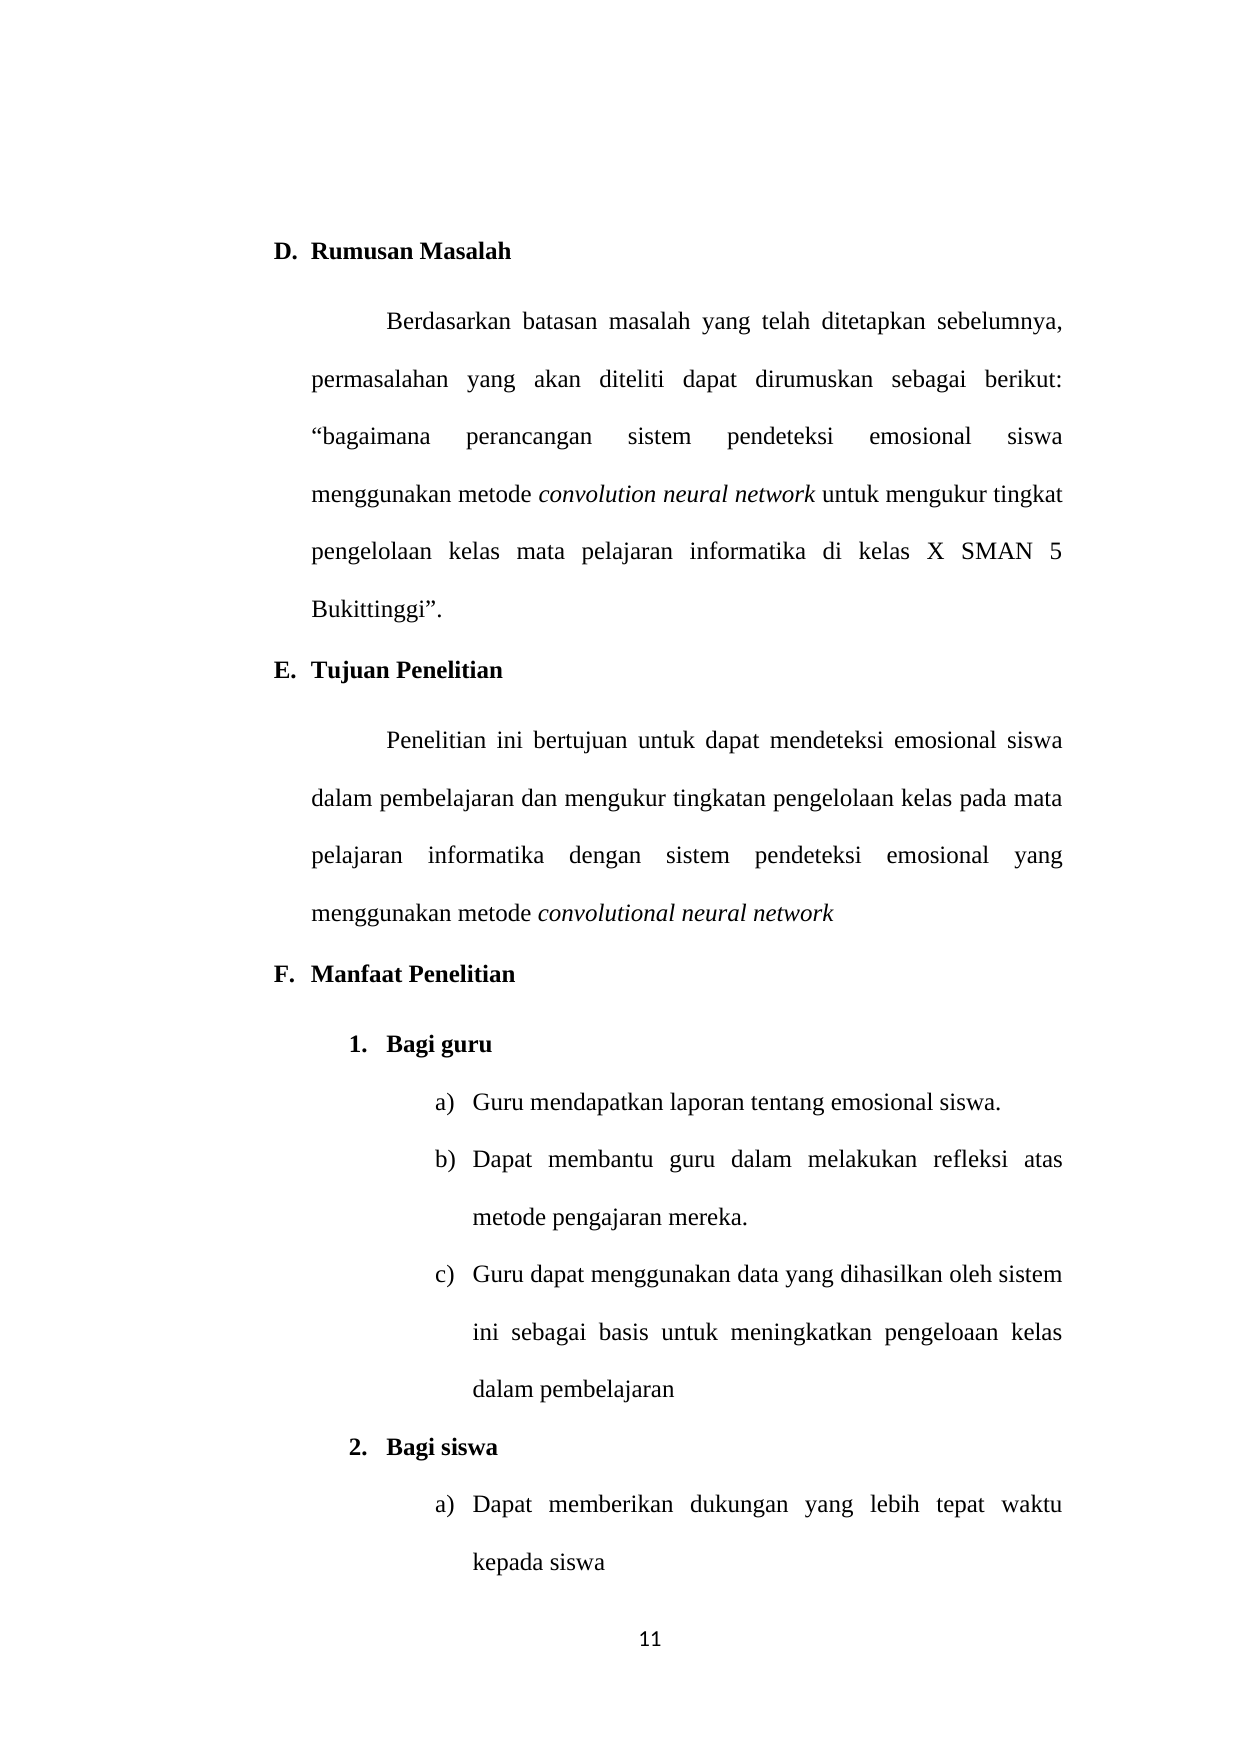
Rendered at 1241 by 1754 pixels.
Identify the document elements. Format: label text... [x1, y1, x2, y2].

text Manfaat Penelitian [273, 959, 1063, 988]
list Bagi siswa [349, 1432, 1063, 1461]
list Berdasarkan batasan masalah yang telah ditetapkan sebelumnya, permasalahan yang akan diteliti dapat dirumuskan sebagai berikut: “bagaimana perancangan sistem pendeteksi emosional siswa menggunakan metode convolution neural network untuk mengukur tingkat pengelolaan kelas mata pelajaran informatika di kelas X SMAN 5 Bukittinggi”. [311, 306, 1063, 622]
list Dapat membantu guru dalam melakukan refleksi atas metode pengajaran mereka. [435, 1144, 1063, 1231]
list Bagi guru [349, 1029, 1063, 1058]
list Penelitian ini bertujuan untuk dapat mendeteksi emosional siswa dalam pembelajaran dan mengukur tingkatan pengelolaan kelas pada mata pelajaran informatika dengan sistem pendeteksi emosional yang menggunakan metode convolutional neural network [311, 725, 1063, 927]
list Guru dapat menggunakan data yang dihasilkan oleh sistem ini sebagai basis untuk meningkatkan pengeloaan kelas dalam pembelajaran [435, 1259, 1063, 1403]
list Guru mendapatkan laporan tentang emosional siswa. [435, 1087, 1063, 1116]
text Tujuan Penelitian [273, 655, 1063, 684]
text Rumusan Masalah [273, 236, 1063, 265]
list Dapat memberikan dukungan yang lebih tepat waktu kepada siswa [435, 1489, 1063, 1576]
